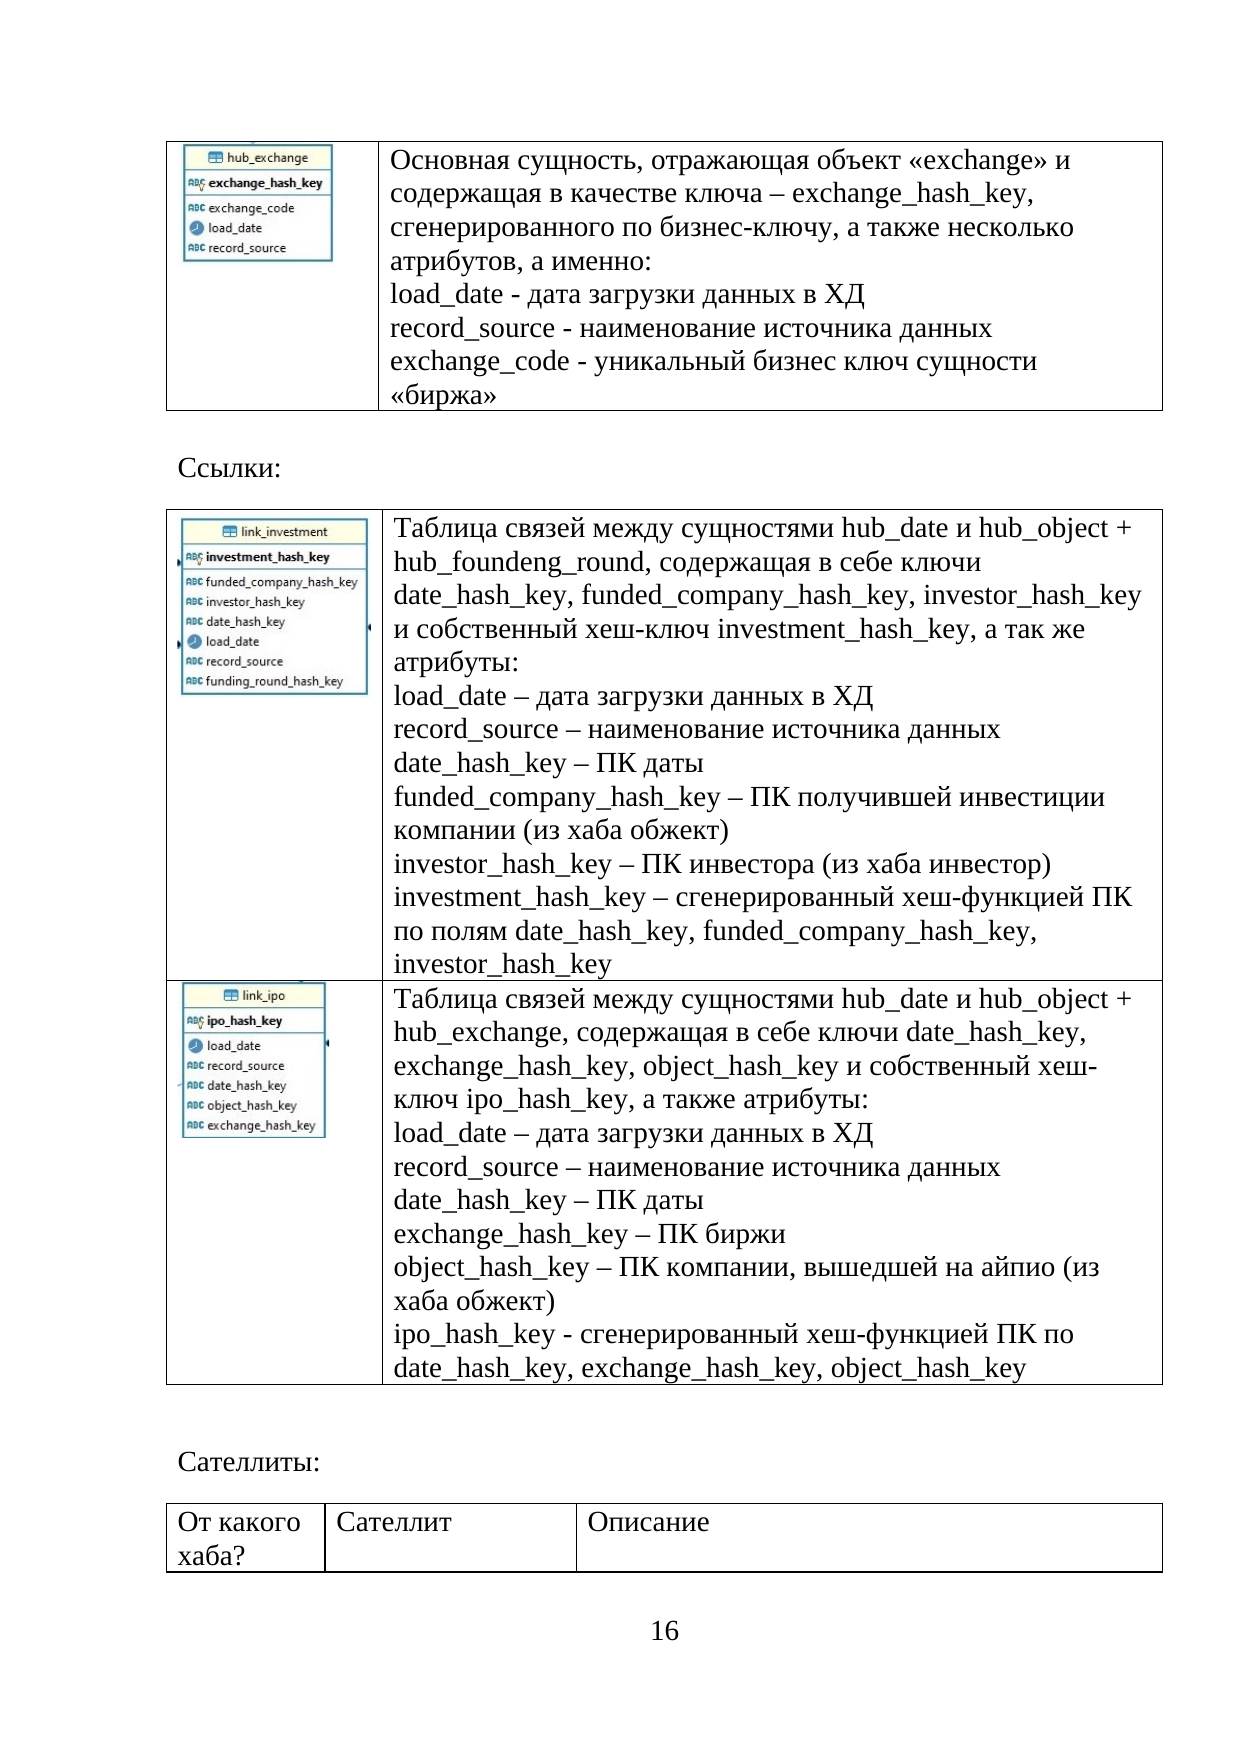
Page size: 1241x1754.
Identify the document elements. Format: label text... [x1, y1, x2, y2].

table_cell Tаблица связей между сущностями hub_date и hub_object + hub_exchange, содержащая в себе ключи date_hash_key, exchange_hash_key, object_hash_key и собственный хеш-ключ ipo_hash_key, а также атрибуты: load_date – дата загрузки данных в ХД record_source – наименование источника данных date_hash_key – ПК даты exchange_hash_key – ПК биржи object_hash_key – ПК компании, вышедшей на айпио (из хаба обжект) ipo_hash_key - сгенерированный хеш-функцией ПК по date_hash_key, exchange_hash_key, object_hash_key [383, 981, 1162, 1383]
table_header От какого хаба? [167, 1504, 324, 1571]
table_header [167, 510, 382, 980]
table_header Описание [577, 1504, 1162, 1571]
text Ссылки: [177, 450, 1152, 483]
text Сателлиты: [177, 1444, 1152, 1477]
picture [177, 510, 371, 698]
table_cell Основная сущность, отражающая объект «exchange» и содержащая в качестве ключа – exchange_hash_key, сгенерированного по бизнес-ключу, а также несколько атрибутов, а именно: load_date - дата загрузки данных в ХД record_source - наименование источника данных exchange_code - уникальный бизнес ключ сущности «биржа» [379, 142, 1162, 410]
picture [177, 981, 330, 1138]
picture [177, 142, 336, 269]
table_cell [167, 142, 378, 410]
table_header Сателлит [326, 1504, 576, 1571]
table_header Tаблица связей между сущностями hub_date и hub_object + hub_foundeng_round, содержащая в себе ключи date_hash_key, funded_company_hash_key, investor_hash_key и собственный хеш-ключ investment_hash_key, а так же атрибуты: load_date – дата загрузки данных в ХД record_source – наименование источника данных date_hash_key – ПК даты funded_company_hash_key – ПК получившей инвестиции компании (из хаба обжект) investor_hash_key – ПК инвестора (из хаба инвестор) investment_hash_key – сгенерированный хеш-функцией ПК по полям date_hash_key, funded_company_hash_key, investor_hash_key [383, 510, 1162, 980]
table_cell [167, 981, 382, 1383]
